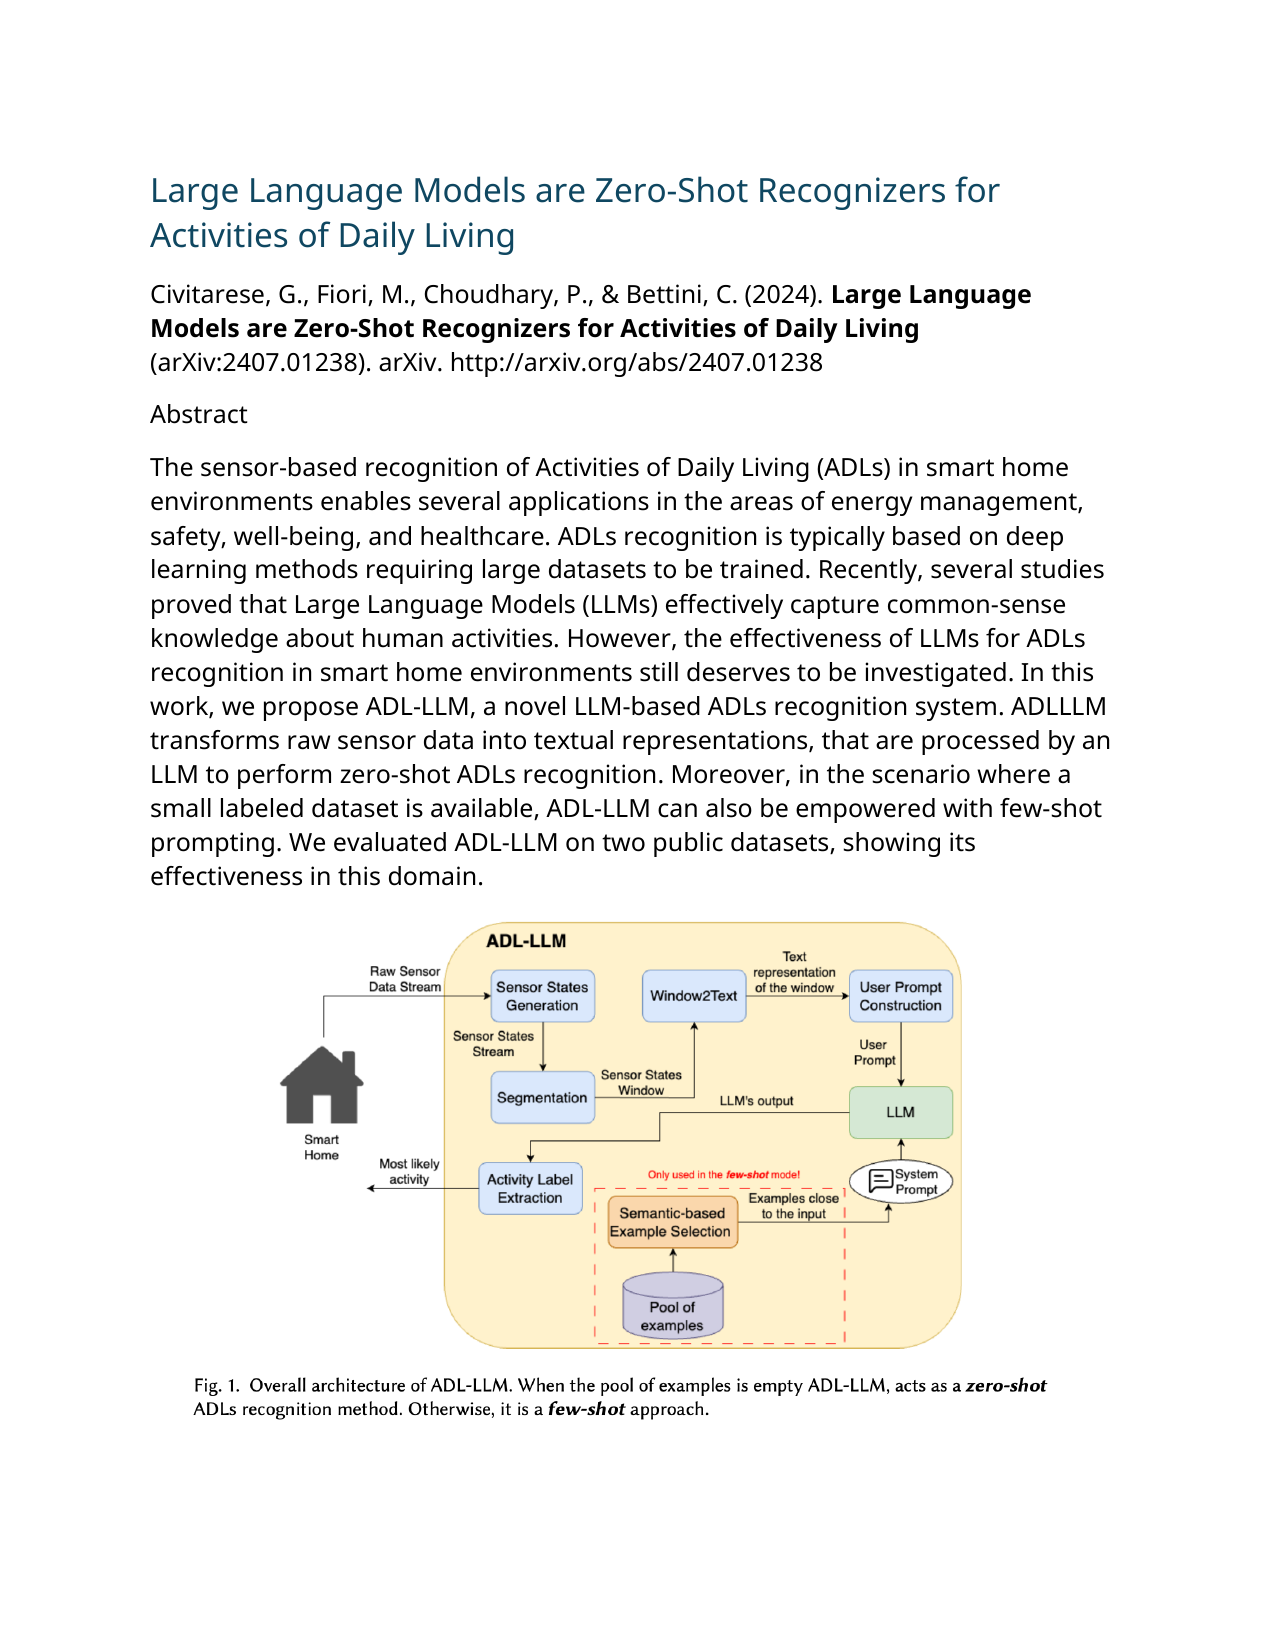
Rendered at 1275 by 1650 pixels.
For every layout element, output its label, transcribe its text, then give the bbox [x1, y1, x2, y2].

text Abstract [150, 397, 1125, 431]
text Civitarese, G., Fiori, M., Choudhary, P., & Bettini, C. (2024). Large Language Models are Zero-Shot Recognizers for Activities of Daily Living (arXiv:2407.01238). arXiv. http://arxiv.org/abs/2407.01238 [150, 276, 1125, 378]
picture [178, 911, 1054, 1432]
table_header [139, 912, 1094, 1452]
text The sensor-based recognition of Activities of Daily Living (ADLs) in smart home environments enables several applications in the areas of energy management, safety, well-being, and healthcare. ADLs recognition is typically based on deep learning methods requiring large datasets to be trained. Recently, several studies proved that Large Language Models (LLMs) effectively capture common-sense knowledge about human activities. However, the effectiveness of LLMs for ADLs recognition in smart home environments still deserves to be investigated. In this work, we propose ADL-LLM, a novel LLM-based ADLs recognition system. ADLLLM transforms raw sensor data into textual representations, that are processed by an LLM to perform zero-shot ADLs recognition. Moreover, in the scenario where a small labeled dataset is available, ADL-LLM can also be empowered with few-shot prompting. We evaluated ADL-LLM on two public datasets, showing its effectiveness in this domain. [150, 450, 1125, 893]
subtitle Large Language Models are Zero-Shot Recognizers for Activities of Daily Living [150, 167, 1125, 257]
